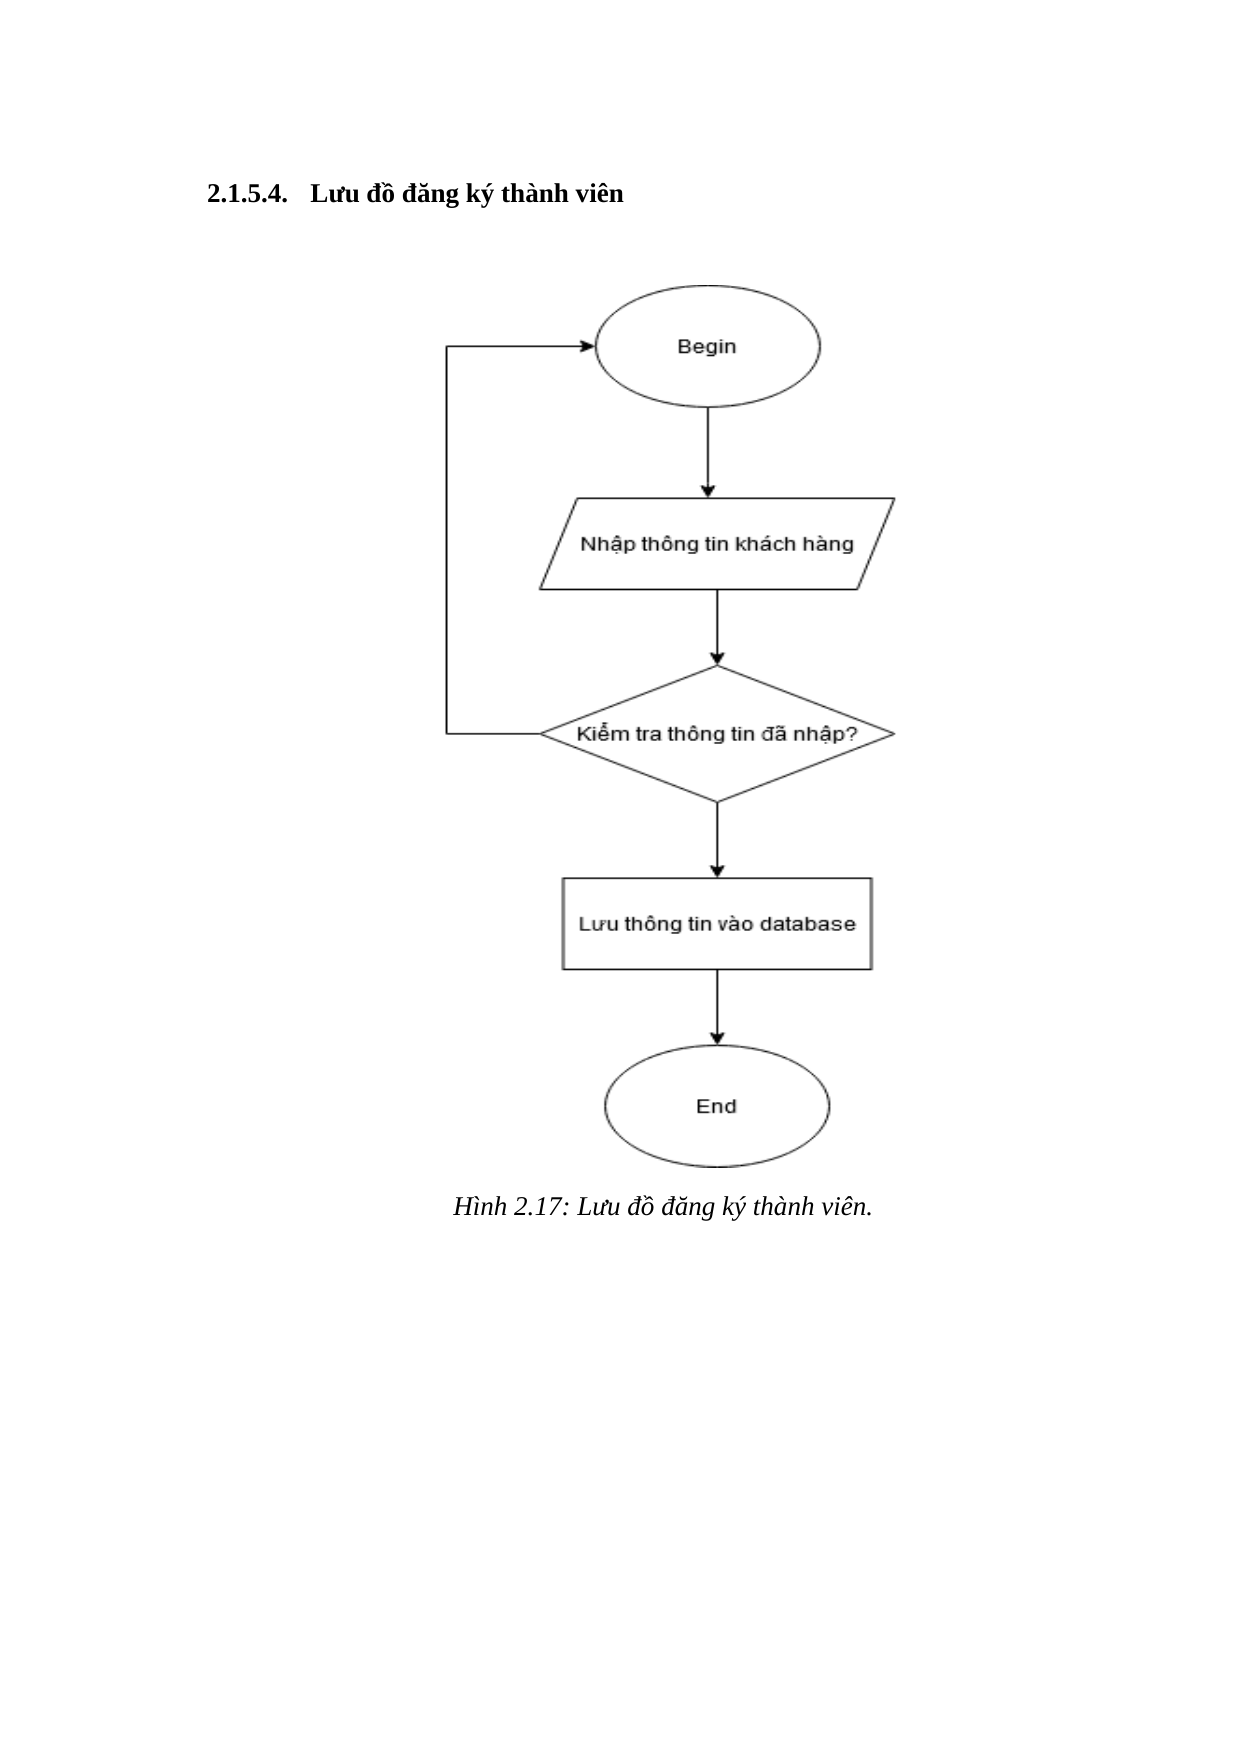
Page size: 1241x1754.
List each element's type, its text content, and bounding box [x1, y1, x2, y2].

picture [433, 285, 896, 1168]
list Lưu đồ đăng ký thành viên [207, 177, 1122, 208]
text Hình 2.17: Lưu đồ đăng ký thành viên. [207, 1191, 1122, 1222]
